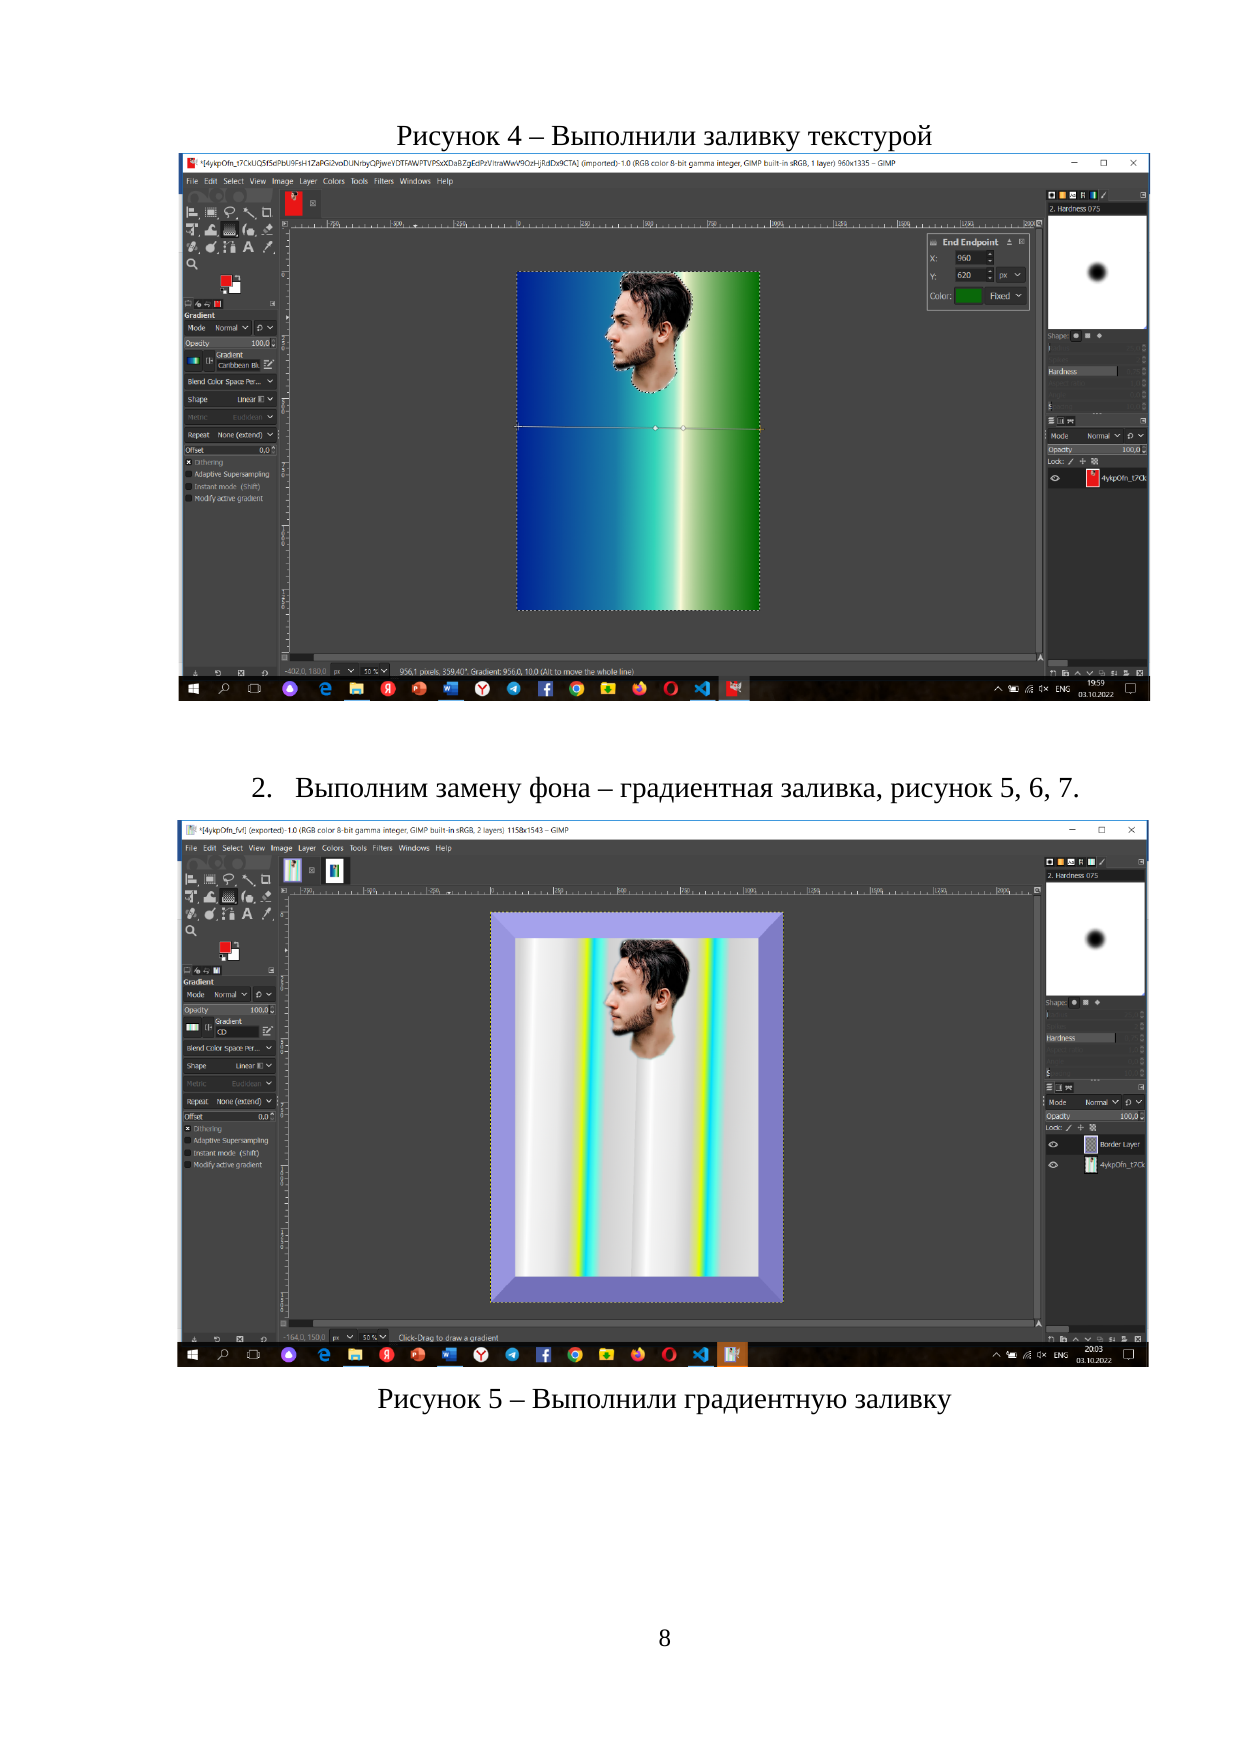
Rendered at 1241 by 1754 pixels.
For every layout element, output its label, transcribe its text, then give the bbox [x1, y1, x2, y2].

list Выполним замену фона – градиентная заливка, рисунок 5, 6, 7. [251, 770, 1152, 803]
picture [178, 153, 1151, 701]
picture [177, 820, 1149, 1367]
text Рисунок 5 – Выполнили градиентную заливку [177, 1381, 1152, 1414]
